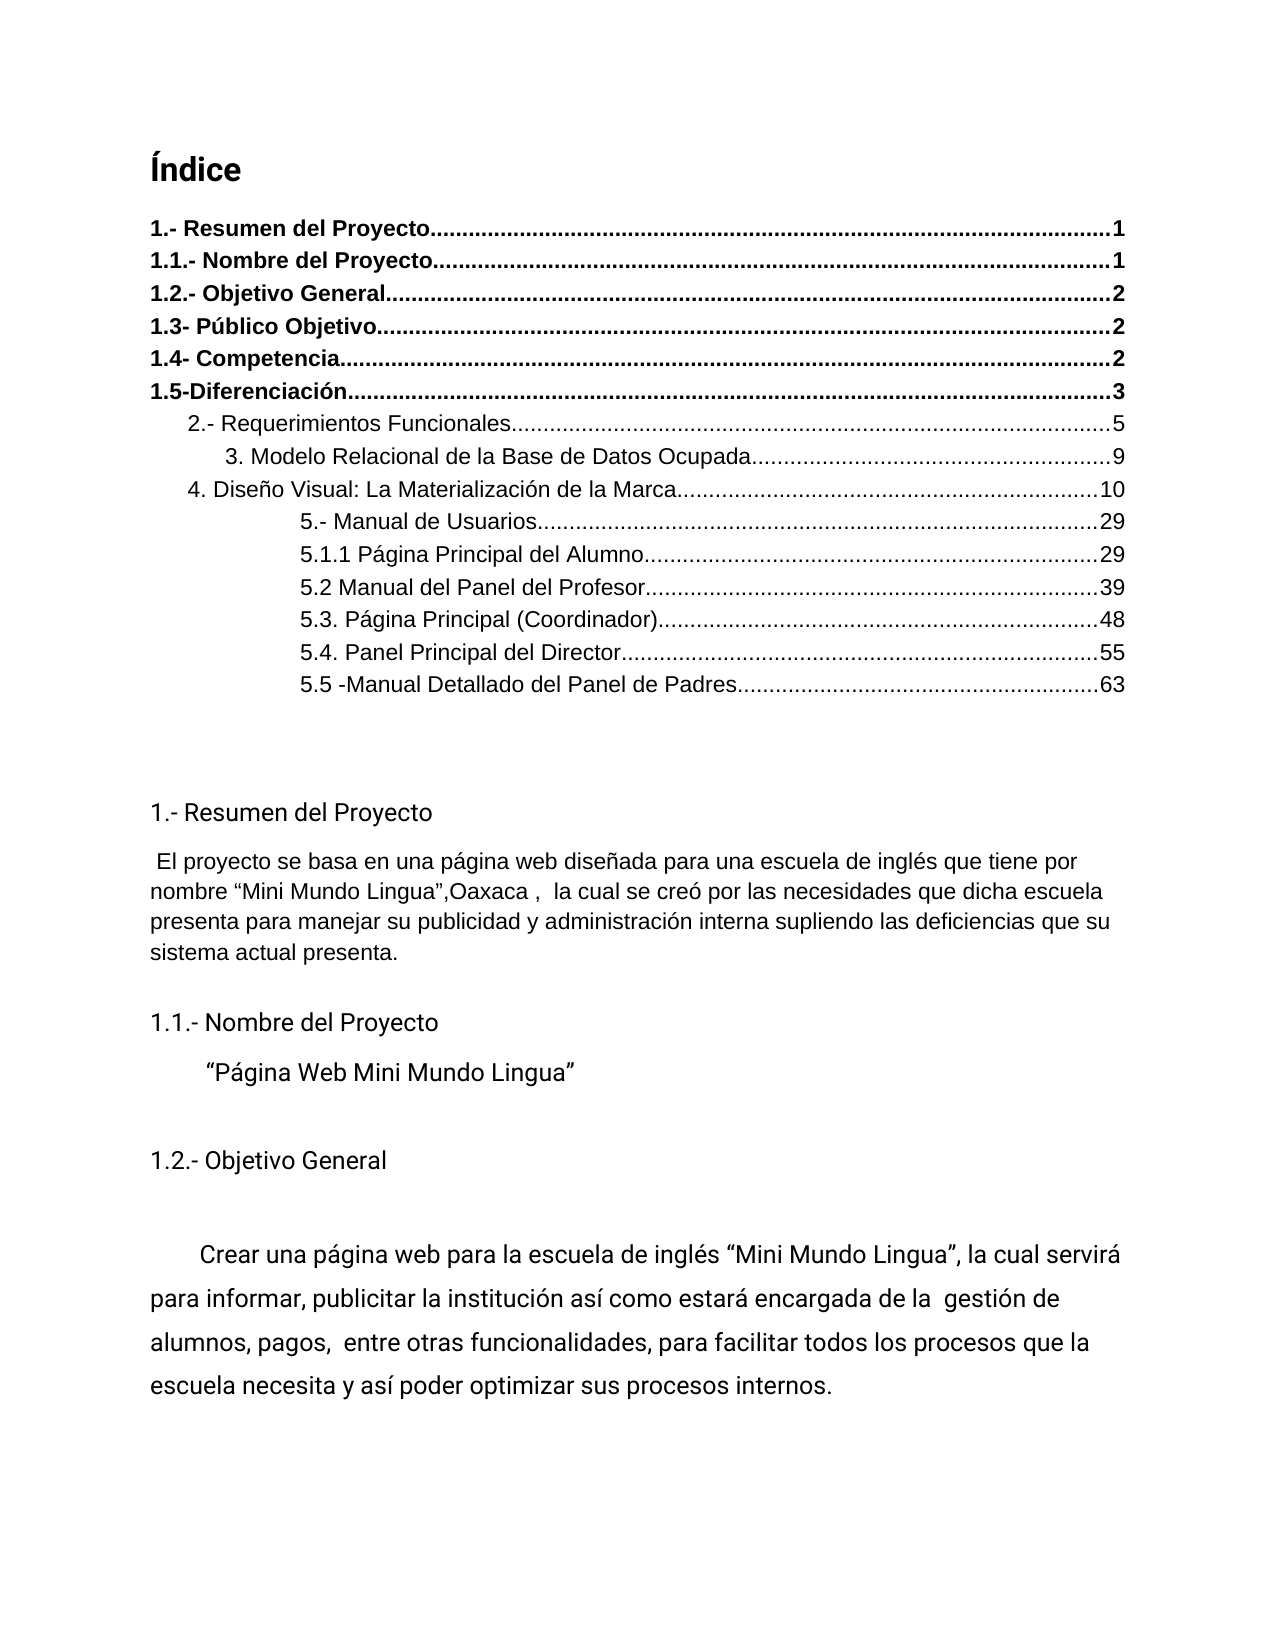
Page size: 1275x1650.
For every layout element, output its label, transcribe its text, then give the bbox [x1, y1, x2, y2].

text El proyecto se basa en una página web diseñada para una escuela de inglés que tiene por nombre “Mini Mundo Lingua”,Oaxaca , la cual se creó por las necesidades que dicha escuela presenta para manejar su publicidad y administración interna supliendo las deficiencias que su sistema actual presenta. [150, 848, 1125, 965]
text Crear una página web para la escuela de inglés “Mini Mundo Lingua”, la cual servirá para informar, publicitar la institución así como estará encargada de la gestión de alumnos, pagos, entre otras funcionalidades, para facilitar todos los procesos que la escuela necesita y así poder optimizar sus procesos internos. [150, 1240, 1125, 1401]
subtitle 1.1.- Nombre del Proyecto [150, 1008, 1125, 1037]
subtitle 1.- Resumen del Proyecto [150, 798, 1125, 827]
subtitle 1.2.- Objetivo General [150, 1146, 1125, 1175]
subtitle Índice [150, 150, 1125, 189]
text “Página Web Mini Mundo Lingua” [150, 1058, 1125, 1088]
